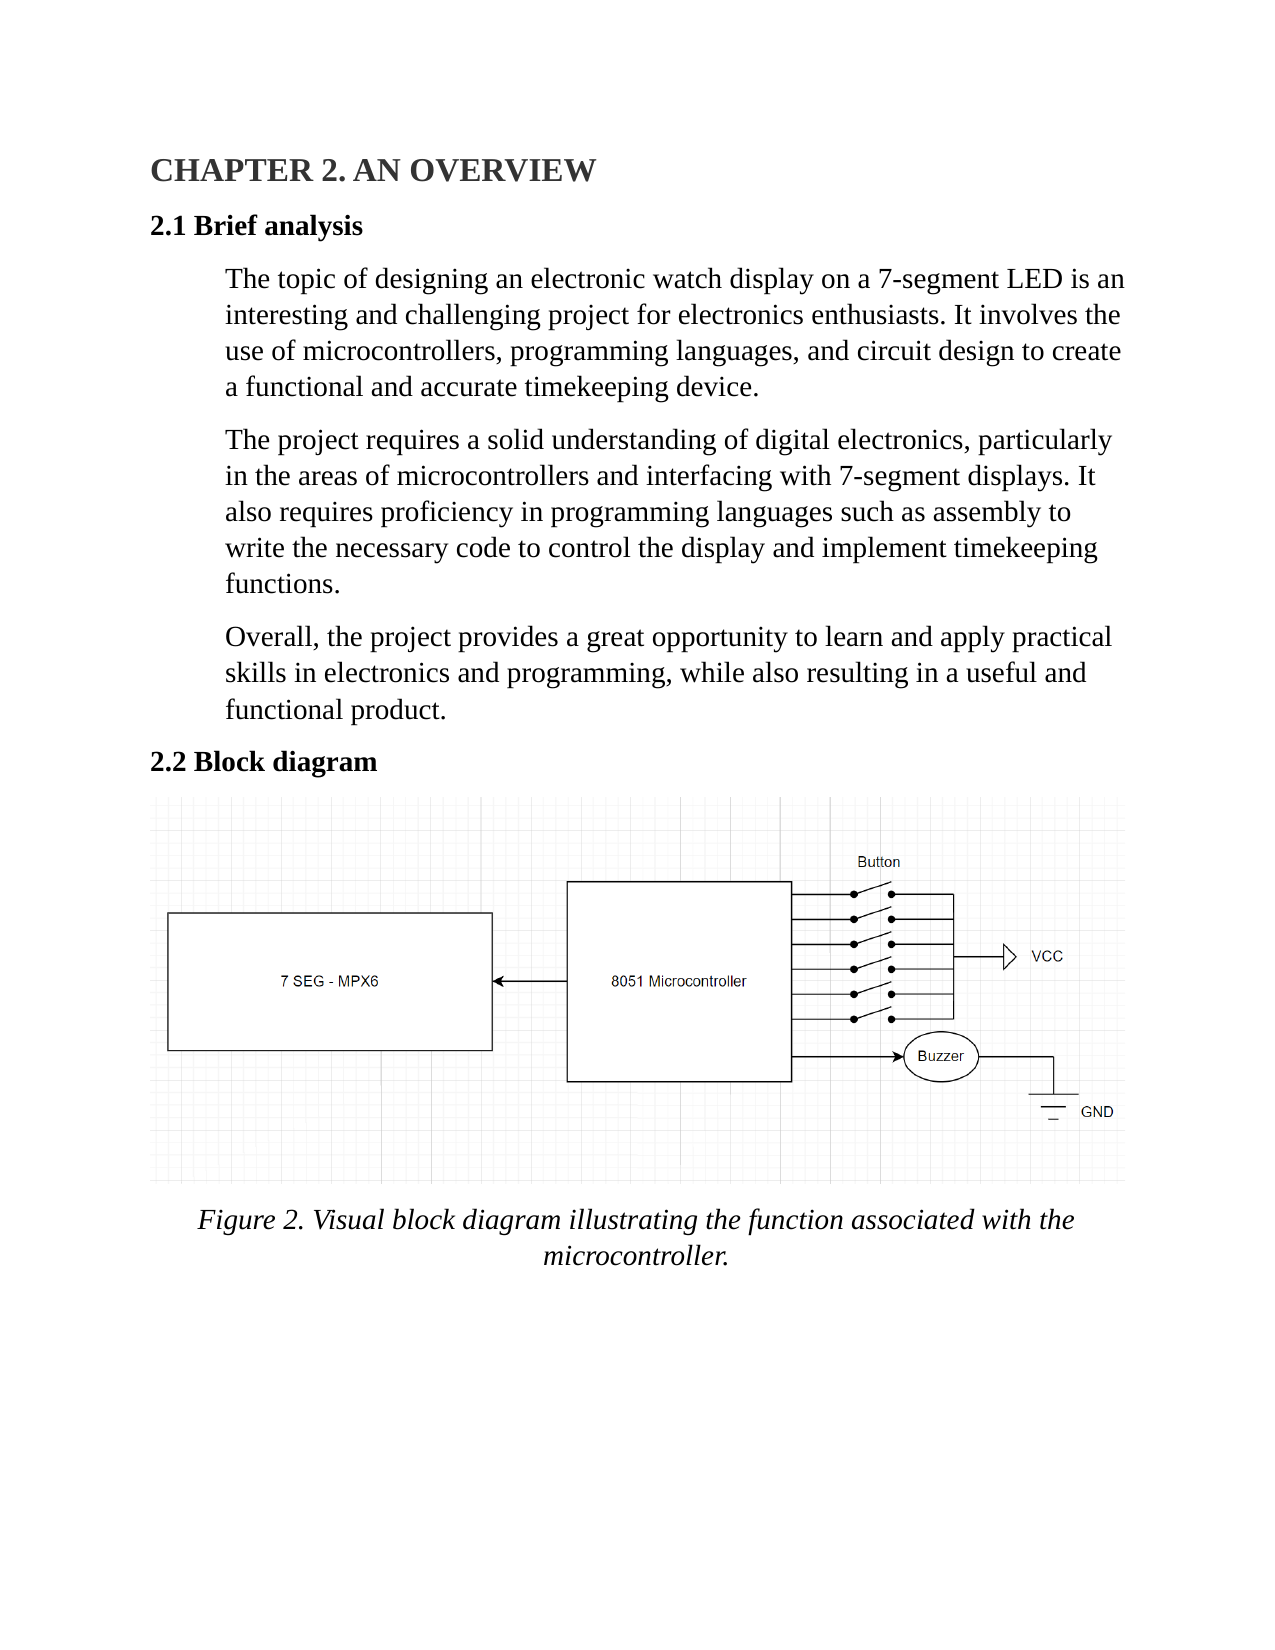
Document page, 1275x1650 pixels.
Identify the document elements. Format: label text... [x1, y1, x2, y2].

text The topic of designing an electronic watch display on a 7-segment LED is an interesting and challenging project for electronics enthusiasts. It involves the use of microcontrollers, programming languages, and circuit design to create a functional and accurate timekeeping device. [225, 261, 1125, 403]
text Overall, the project provides a great opportunity to learn and apply practical skills in electronics and programming, while also resulting in a useful and functional product. [225, 619, 1125, 725]
text 2.1 Brief analysis [150, 208, 1125, 242]
text 2.2 Block diagram [150, 744, 1125, 778]
text The project requires a solid understanding of digital electronics, particularly in the areas of microcontrollers and interfacing with 7-segment displays. It also requires proficiency in programming languages such as assembly to write the necessary code to control the display and implement timekeeping functions. [225, 422, 1125, 600]
picture [150, 797, 1125, 1184]
text CHAPTER 2. AN OVERVIEW [150, 150, 1125, 188]
text Figure 2. Visual block diagram illustrating the function associated with the microcontroller. [150, 1202, 1125, 1272]
